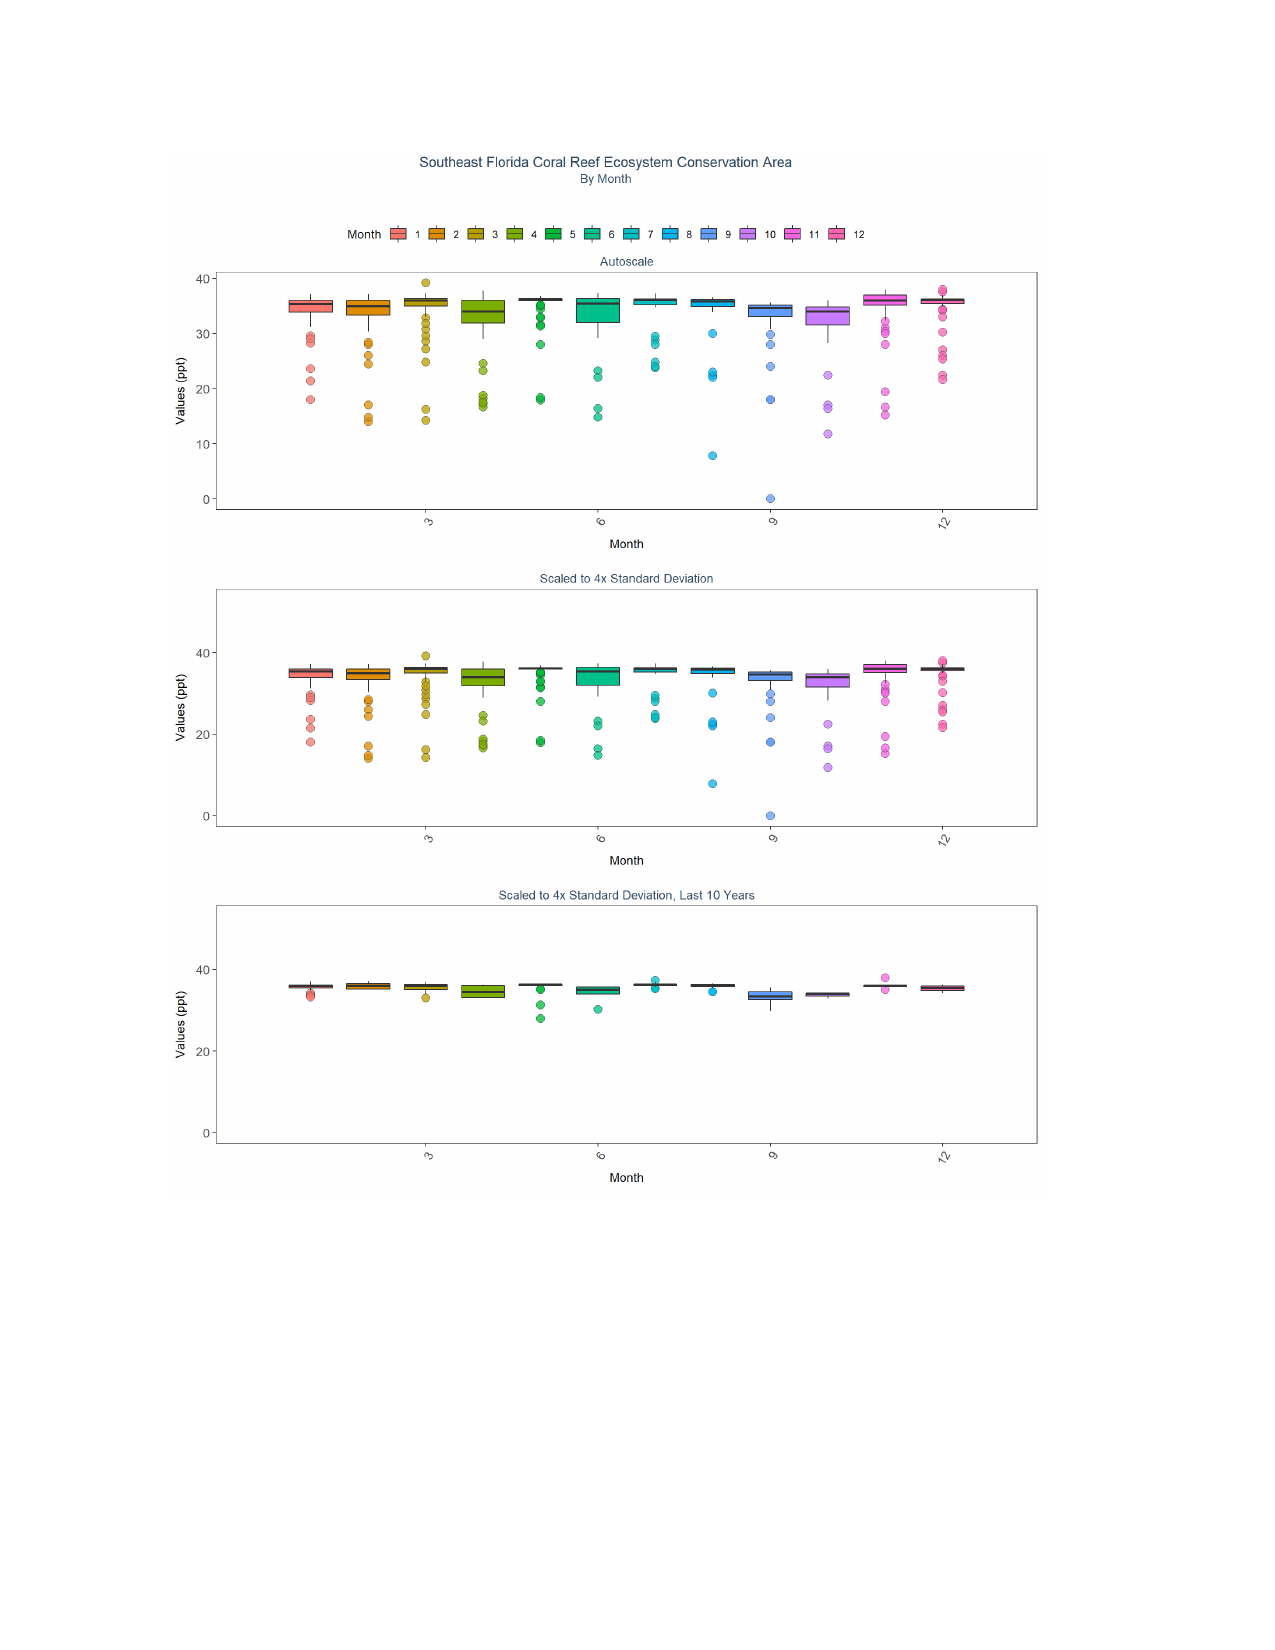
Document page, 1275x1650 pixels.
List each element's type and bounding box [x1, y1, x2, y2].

picture [168, 150, 1044, 1200]
